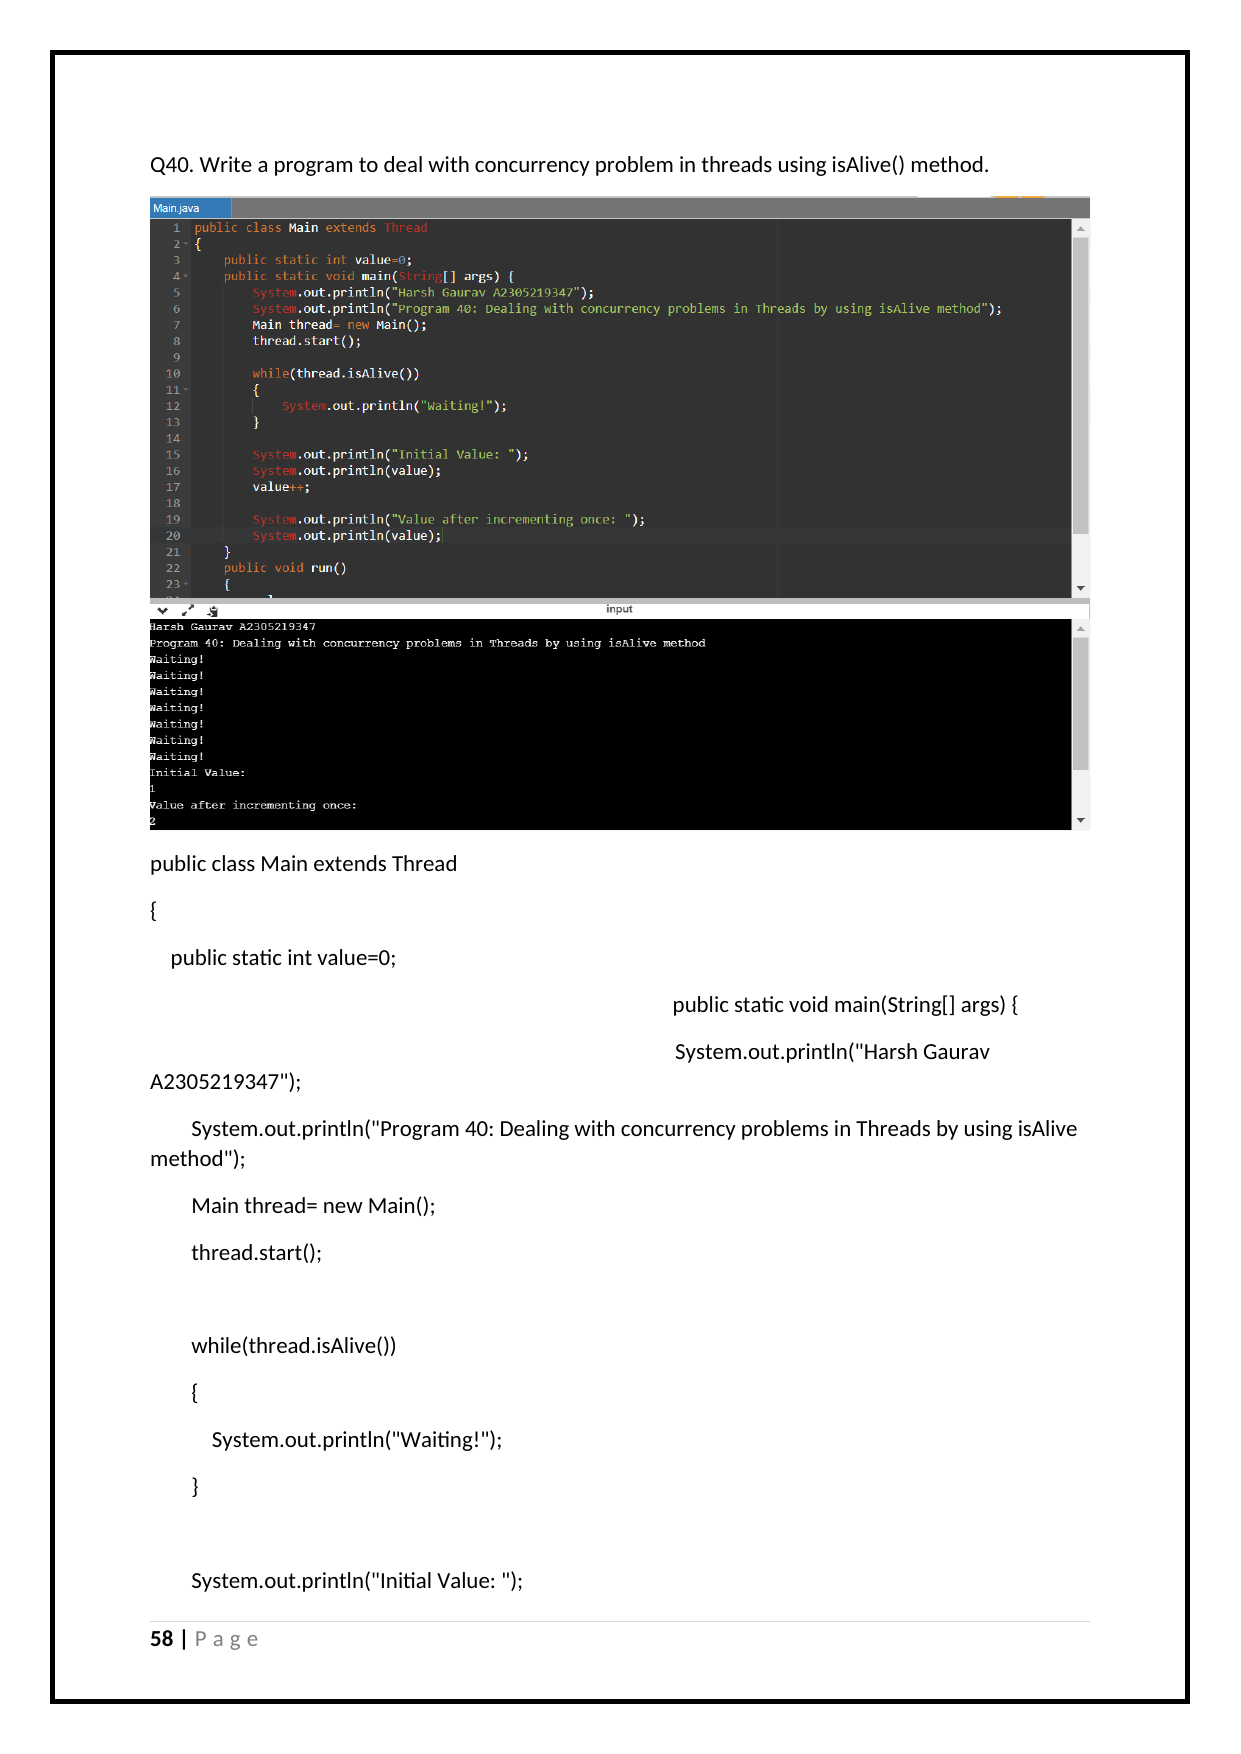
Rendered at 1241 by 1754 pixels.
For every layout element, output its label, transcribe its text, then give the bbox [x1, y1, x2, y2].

text thread.start(); [150, 1238, 1090, 1266]
text { [150, 1378, 1090, 1407]
text { [150, 896, 1090, 924]
text Q40. Write a program to deal with concurrency problem in threads using isAlive() method. [150, 150, 1090, 178]
text public class Main extends Thread [150, 849, 1090, 877]
text System.out.println("Program 40: Dealing with concurrency problems in Threads by using isAlive method"); [150, 1114, 1090, 1172]
text public static void main(String[] args) { [150, 990, 1090, 1018]
text System.out.println("Waiting!"); [150, 1425, 1090, 1453]
text Main thread= new Main(); [150, 1191, 1090, 1219]
text public static int value=0; [150, 943, 1090, 971]
text } [150, 1472, 1090, 1500]
text while(thread.isAlive()) [150, 1332, 1090, 1360]
text System.out.println("Harsh Gaurav A2305219347"); [150, 1037, 1090, 1095]
picture [150, 196, 1091, 831]
text System.out.println("Initial Value: "); [150, 1566, 1090, 1594]
